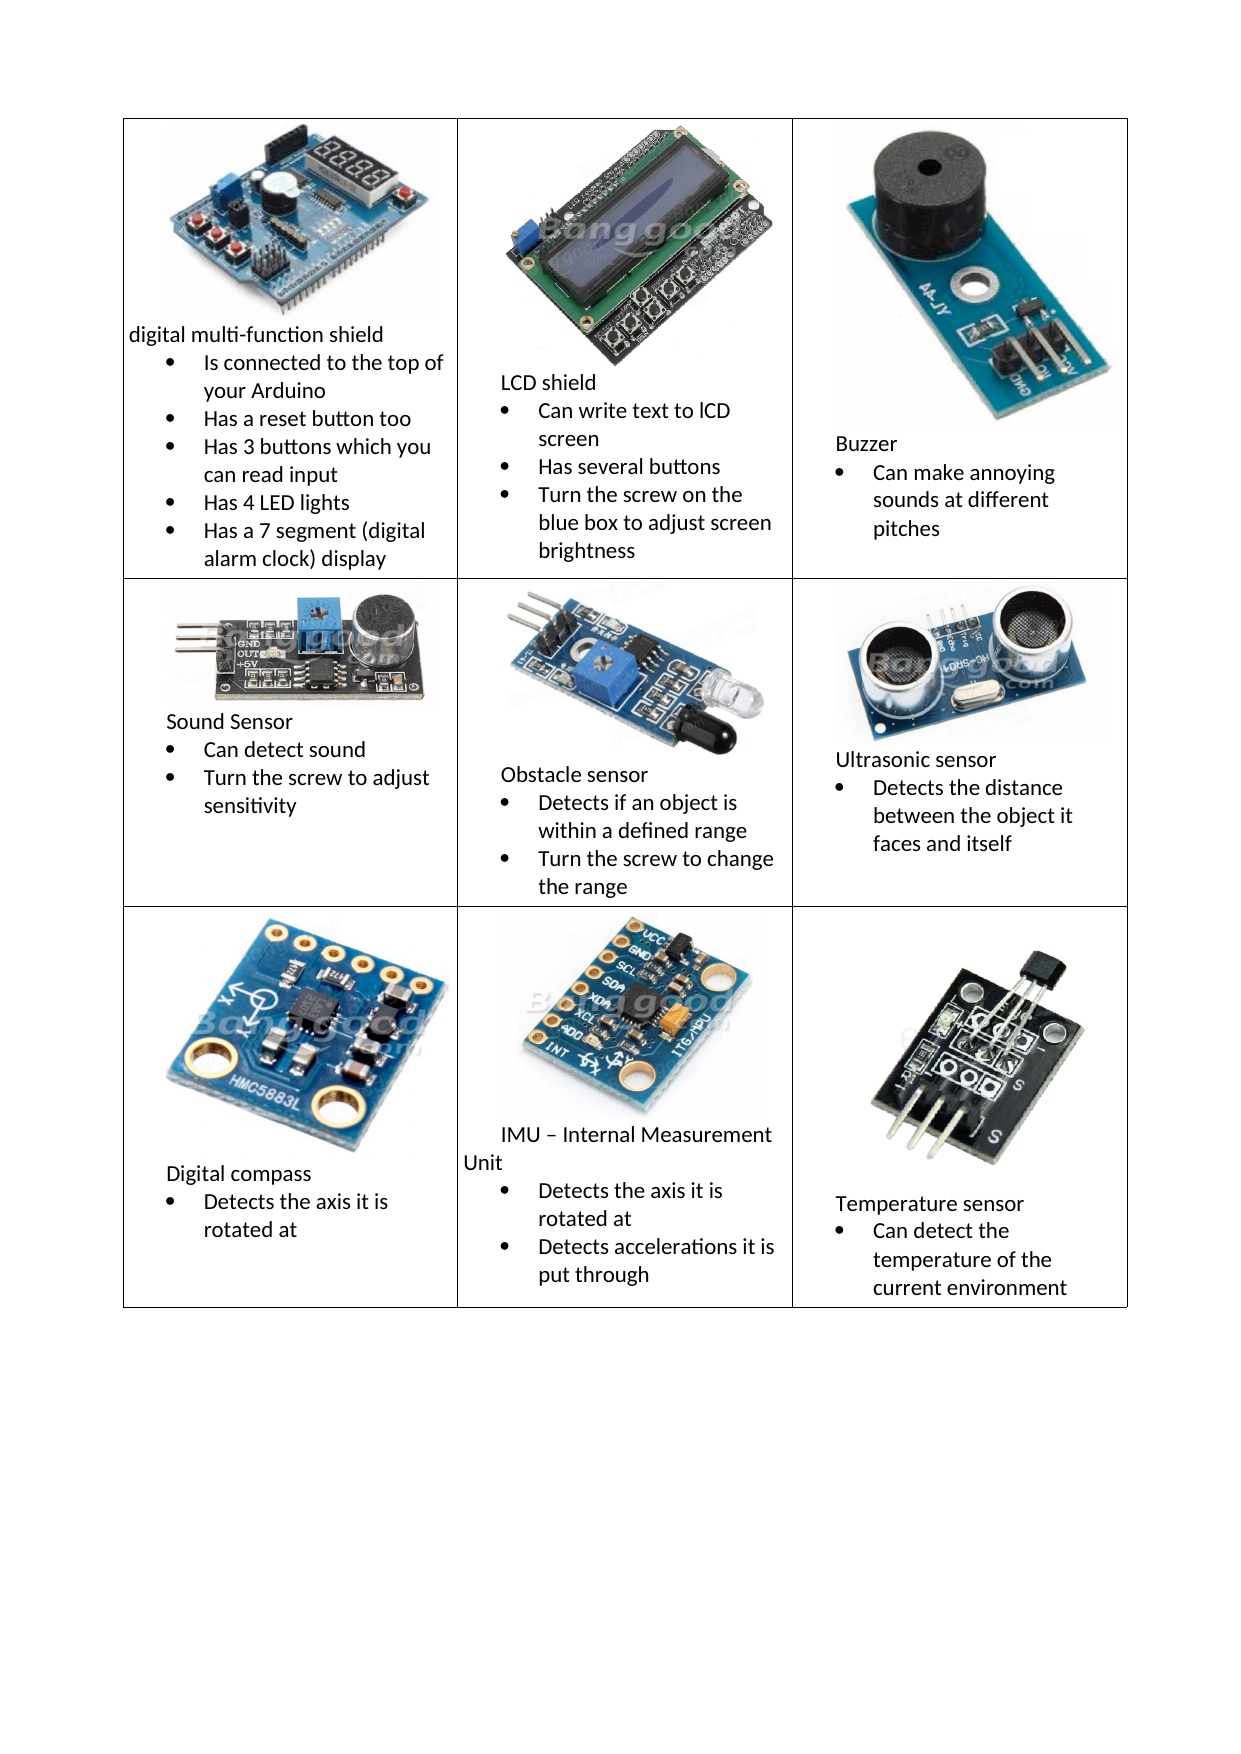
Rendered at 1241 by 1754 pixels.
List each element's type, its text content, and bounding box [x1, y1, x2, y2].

table_header digital multi-function shield Is connected to the top of your Arduino Has a reset button too Has 3 buttons which you can read input Has 4 LED lights Has a 7 segment (digital alarm clock) display [124, 119, 457, 578]
table_cell Obstacle sensor Detects if an object is within a defined range Turn the screw to change the range [458, 579, 792, 906]
picture [166, 912, 452, 1159]
picture [500, 583, 782, 760]
picture [500, 124, 773, 369]
table_cell Temperature sensor Can detect the temperature of the current environment [793, 907, 1127, 1306]
picture [835, 124, 1124, 430]
picture [500, 912, 765, 1120]
table_cell Ultrasonic sensor Detects the distance between the object it faces and itself [793, 579, 1127, 906]
picture [166, 583, 435, 708]
picture [166, 124, 435, 320]
table_cell Sound Sensor Can detect sound Turn the screw to adjust sensitivity [124, 579, 457, 906]
picture [835, 912, 1115, 1189]
table_header Buzzer Can make annoying sounds at different pitches [793, 119, 1127, 578]
picture [835, 583, 1106, 745]
table_header LCD shield Can write text to lCD screen Has several buttons Turn the screw on the blue box to adjust screen brightness [458, 119, 792, 578]
table_cell Digital compass Detects the axis it is rotated at [124, 907, 457, 1306]
table_cell IMU – Internal Measurement Unit Detects the axis it is rotated at Detects accelerations it is put through [458, 907, 792, 1306]
